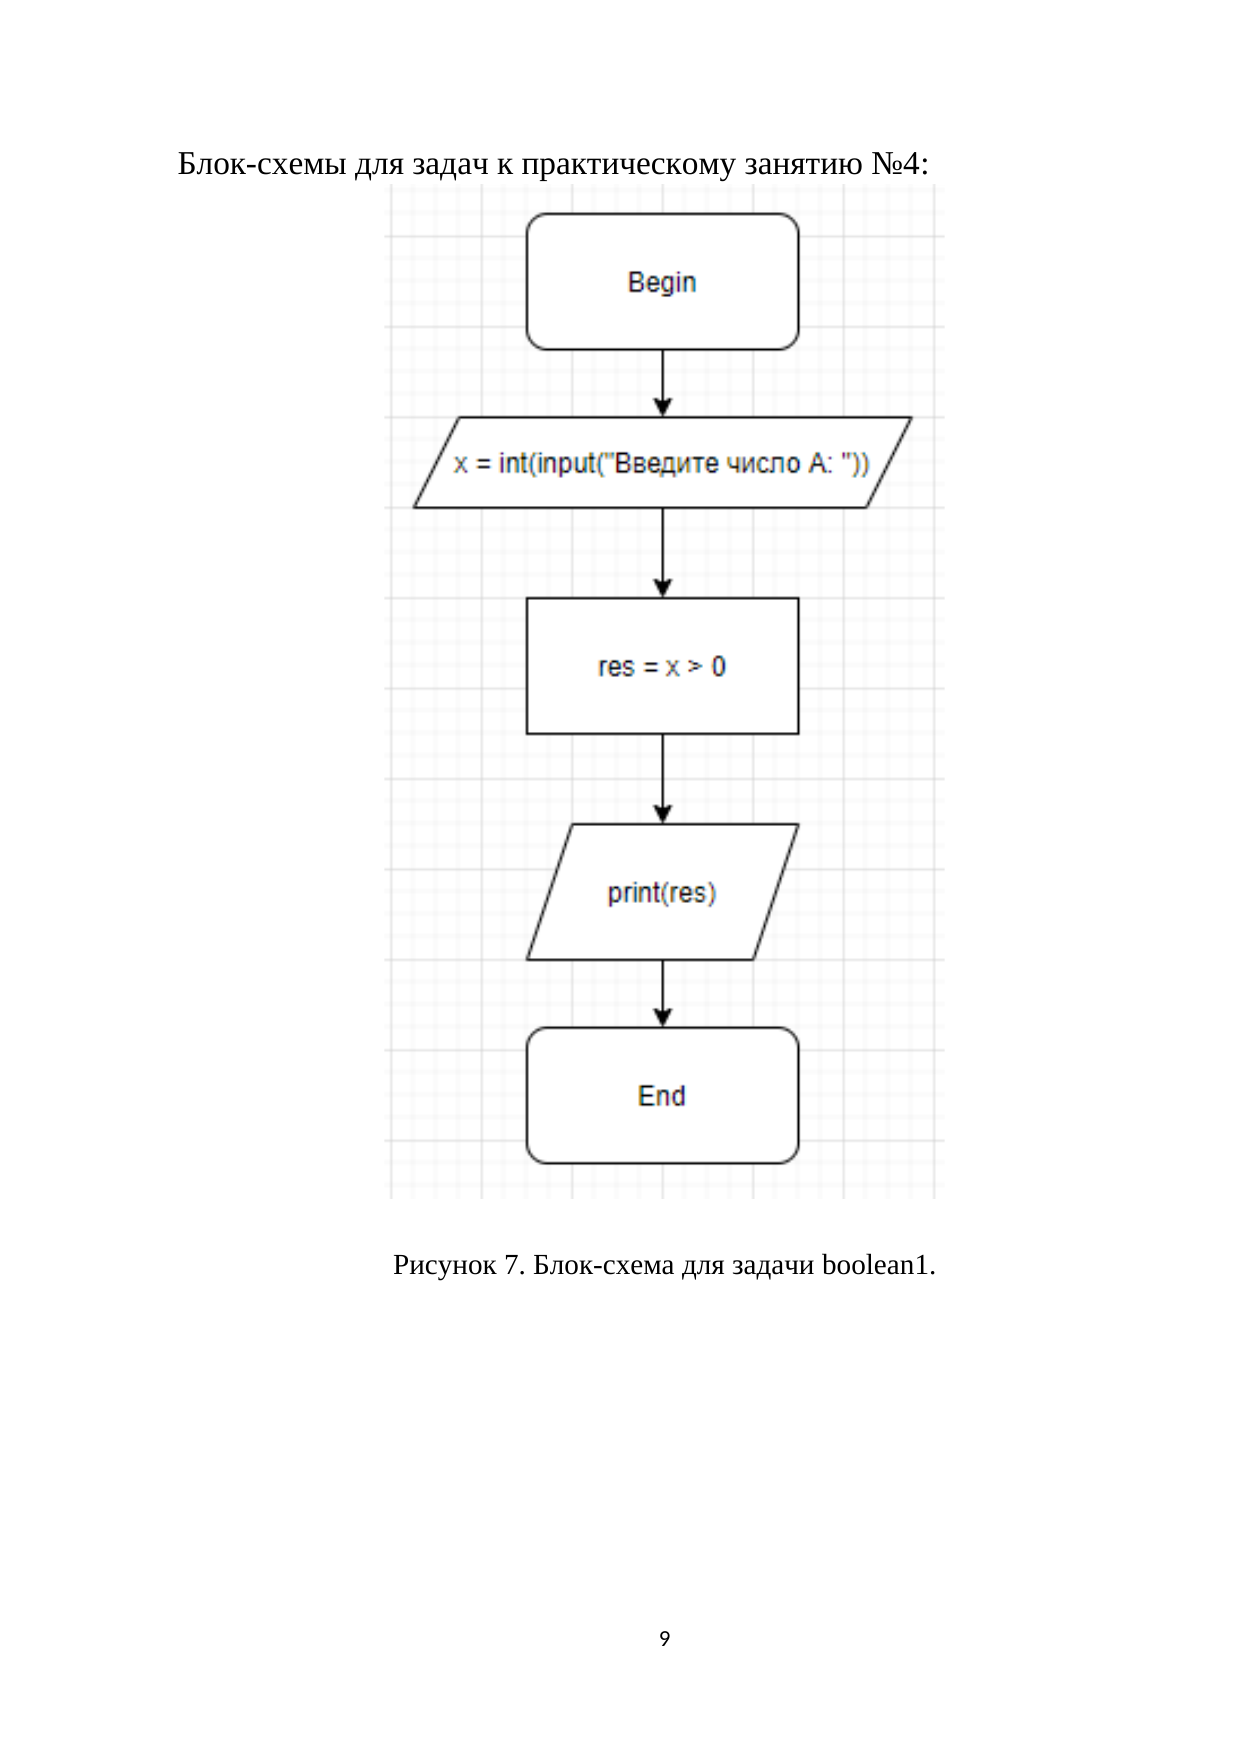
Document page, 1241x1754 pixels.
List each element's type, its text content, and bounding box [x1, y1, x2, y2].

text Рисунок 7. Блок-схема для задачи boolean1. [177, 1247, 1152, 1281]
picture [384, 184, 945, 1199]
subtitle Блок-схемы для задач к практическому занятию №4: [177, 143, 1152, 181]
